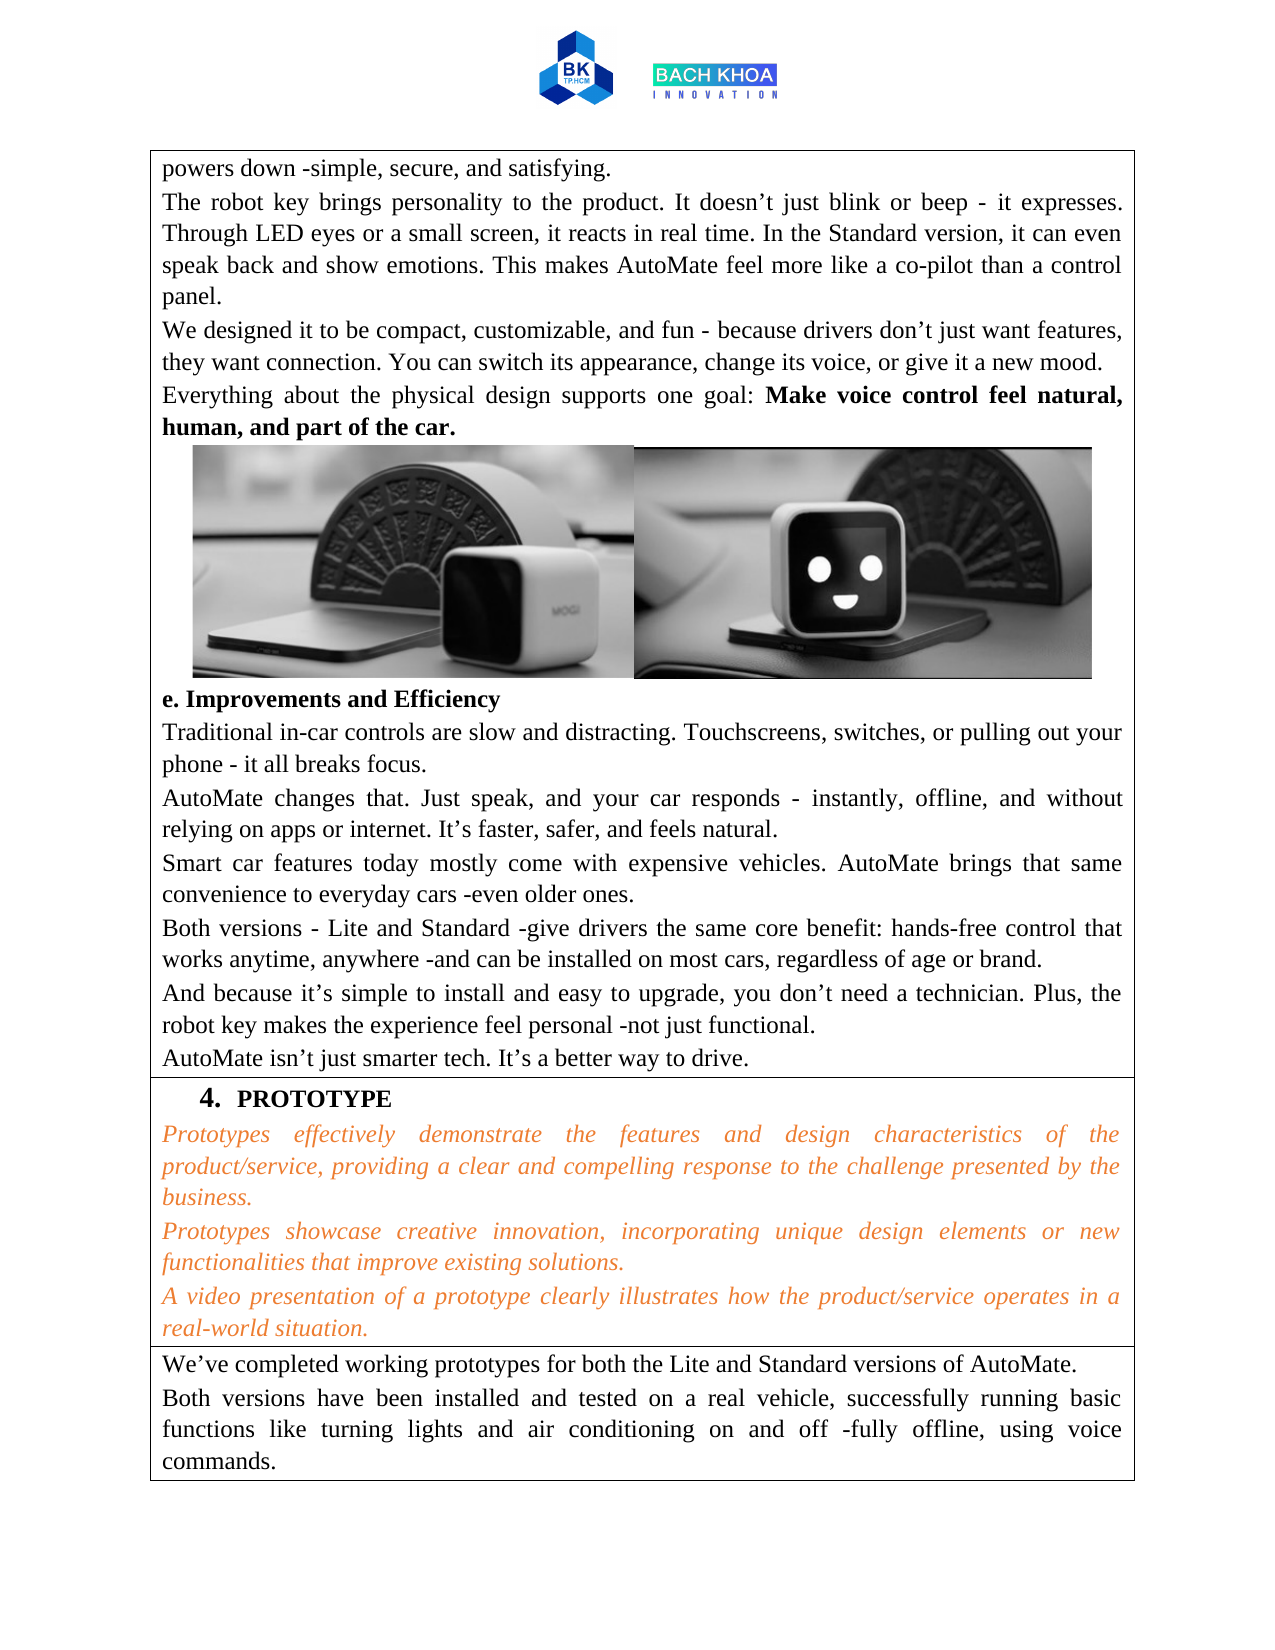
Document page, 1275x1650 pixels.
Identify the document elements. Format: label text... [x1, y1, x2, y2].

table_cell PROTOTYPE Prototypes effectively demonstrate the features and design characteristics of the product/service, providing a clear and compelling response to the challenge presented by the business. Prototypes showcase creative innovation, incorporating unique design elements or new functionalities that improve existing solutions. A video presentation of a prototype clearly illustrates how the product/service operates in a real-world situation. [151, 1078, 1134, 1346]
picture [536, 26, 617, 109]
picture [640, 4, 797, 147]
picture [192, 445, 1093, 679]
